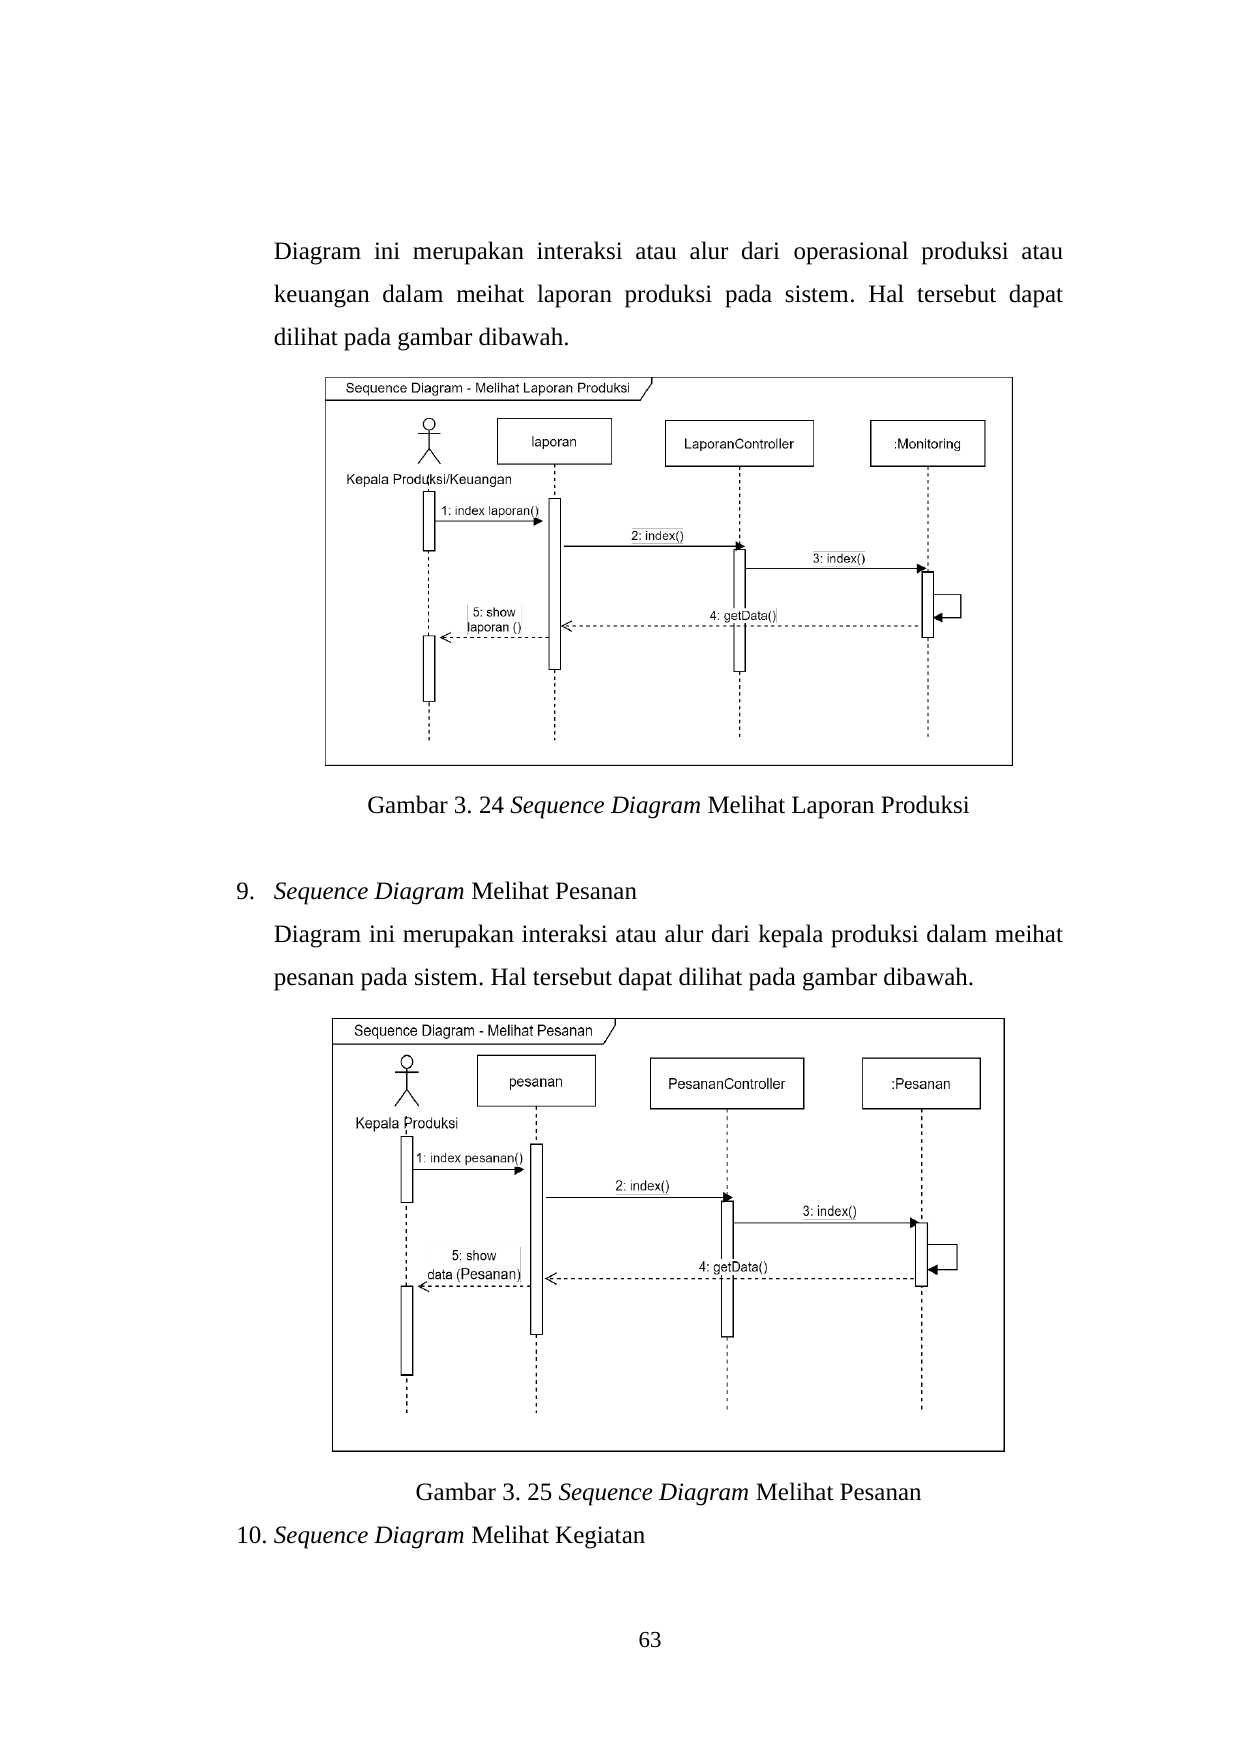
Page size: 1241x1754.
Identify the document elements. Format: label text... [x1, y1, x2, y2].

list Diagram ini merupakan interaksi atau alur dari operasional produksi atau keuangan dalam meihat laporan produksi pada sistem. Hal tersebut dapat dilihat pada gambar dibawah. [274, 236, 1063, 351]
list Sequence Diagram Melihat Pesanan [236, 876, 1063, 905]
picture [320, 1005, 1016, 1464]
list Diagram ini merupakan interaksi atau alur dari kepala produksi dalam meihat pesanan pada sistem. Hal tersebut dapat dilihat pada gambar dibawah. [274, 919, 1063, 991]
picture [313, 365, 1024, 777]
list Sequence Diagram Melihat Kegiatan [236, 1520, 1063, 1549]
